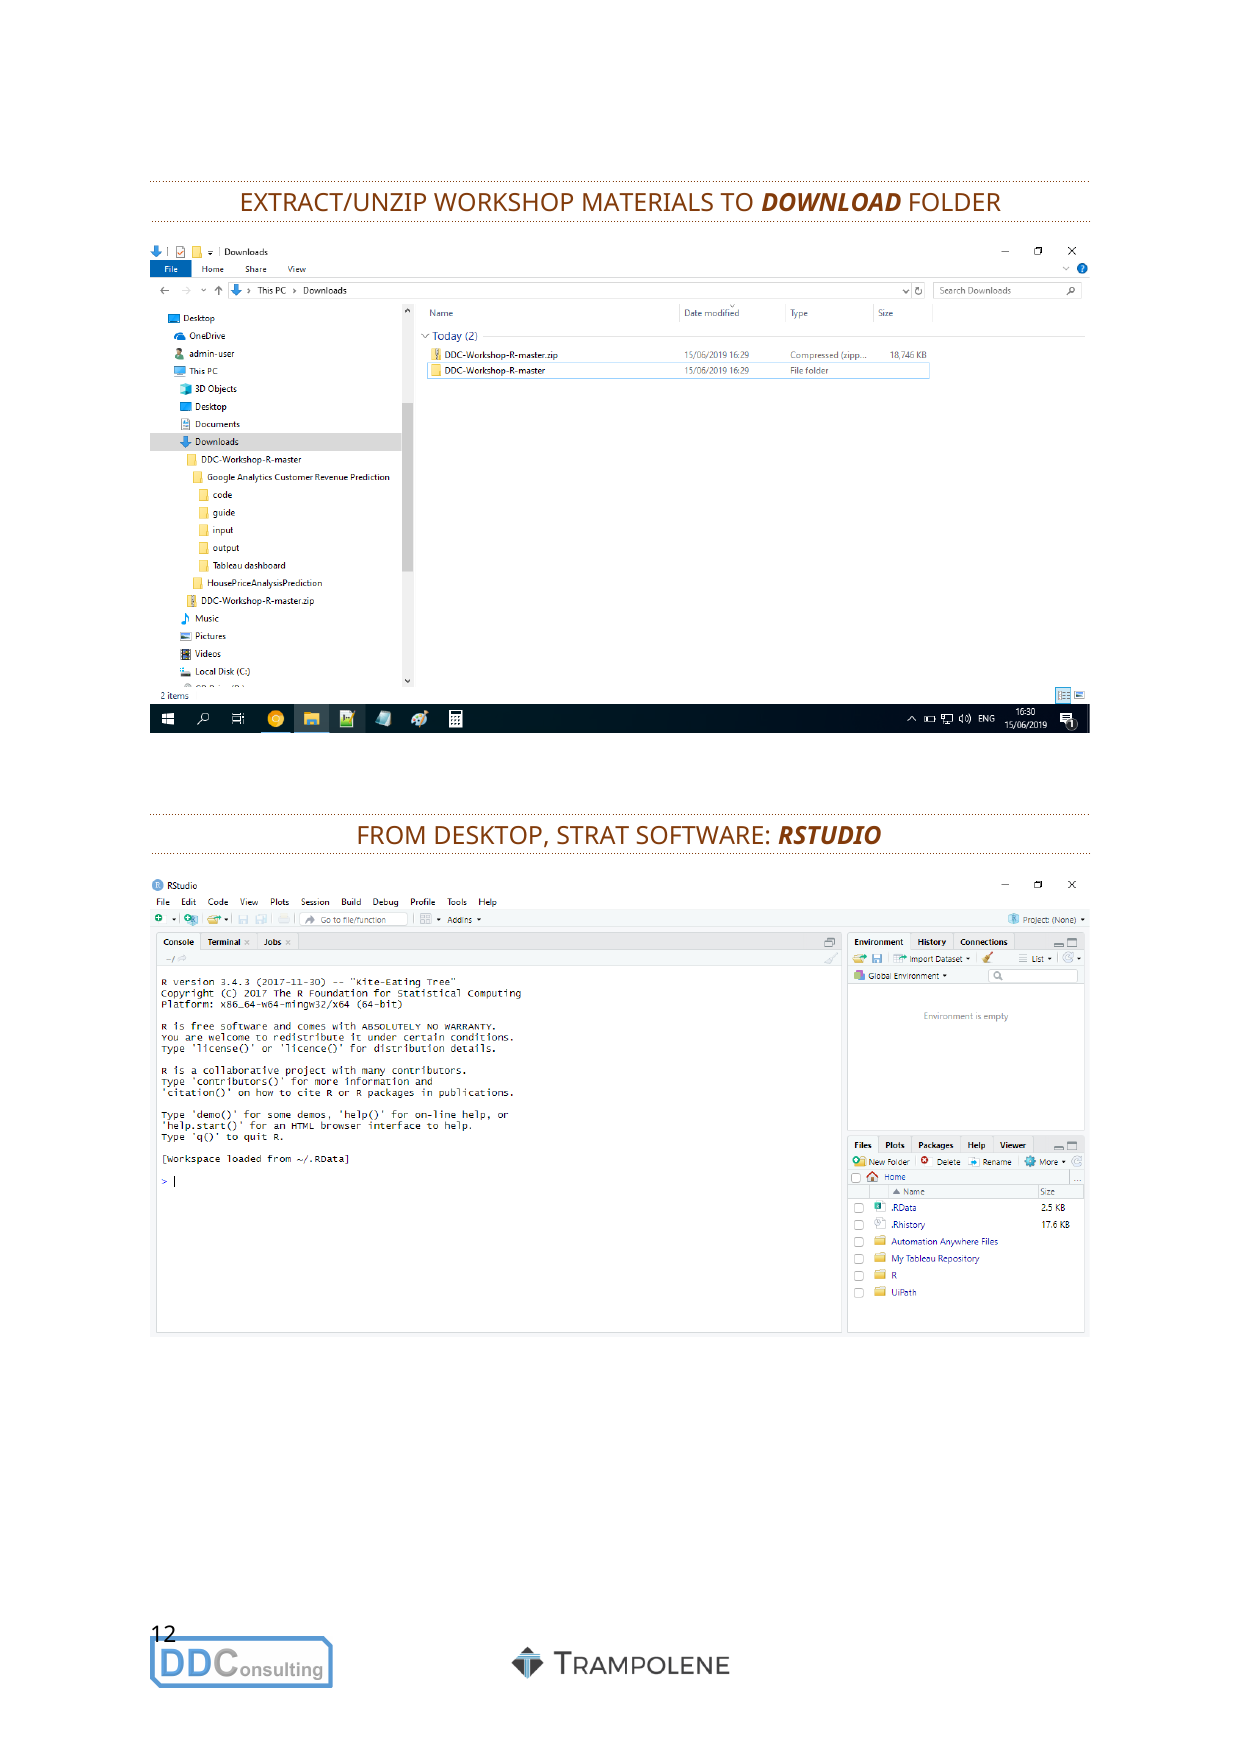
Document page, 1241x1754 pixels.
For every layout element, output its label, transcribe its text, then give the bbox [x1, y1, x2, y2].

picture [504, 1639, 736, 1686]
picture [150, 877, 1090, 1337]
picture [150, 244, 1090, 733]
subtitle Extract/Unzip workshop materials to download folder [150, 181, 1090, 222]
subtitle from desktop, Strat software: rstudio [150, 814, 1090, 854]
picture [150, 1636, 333, 1688]
